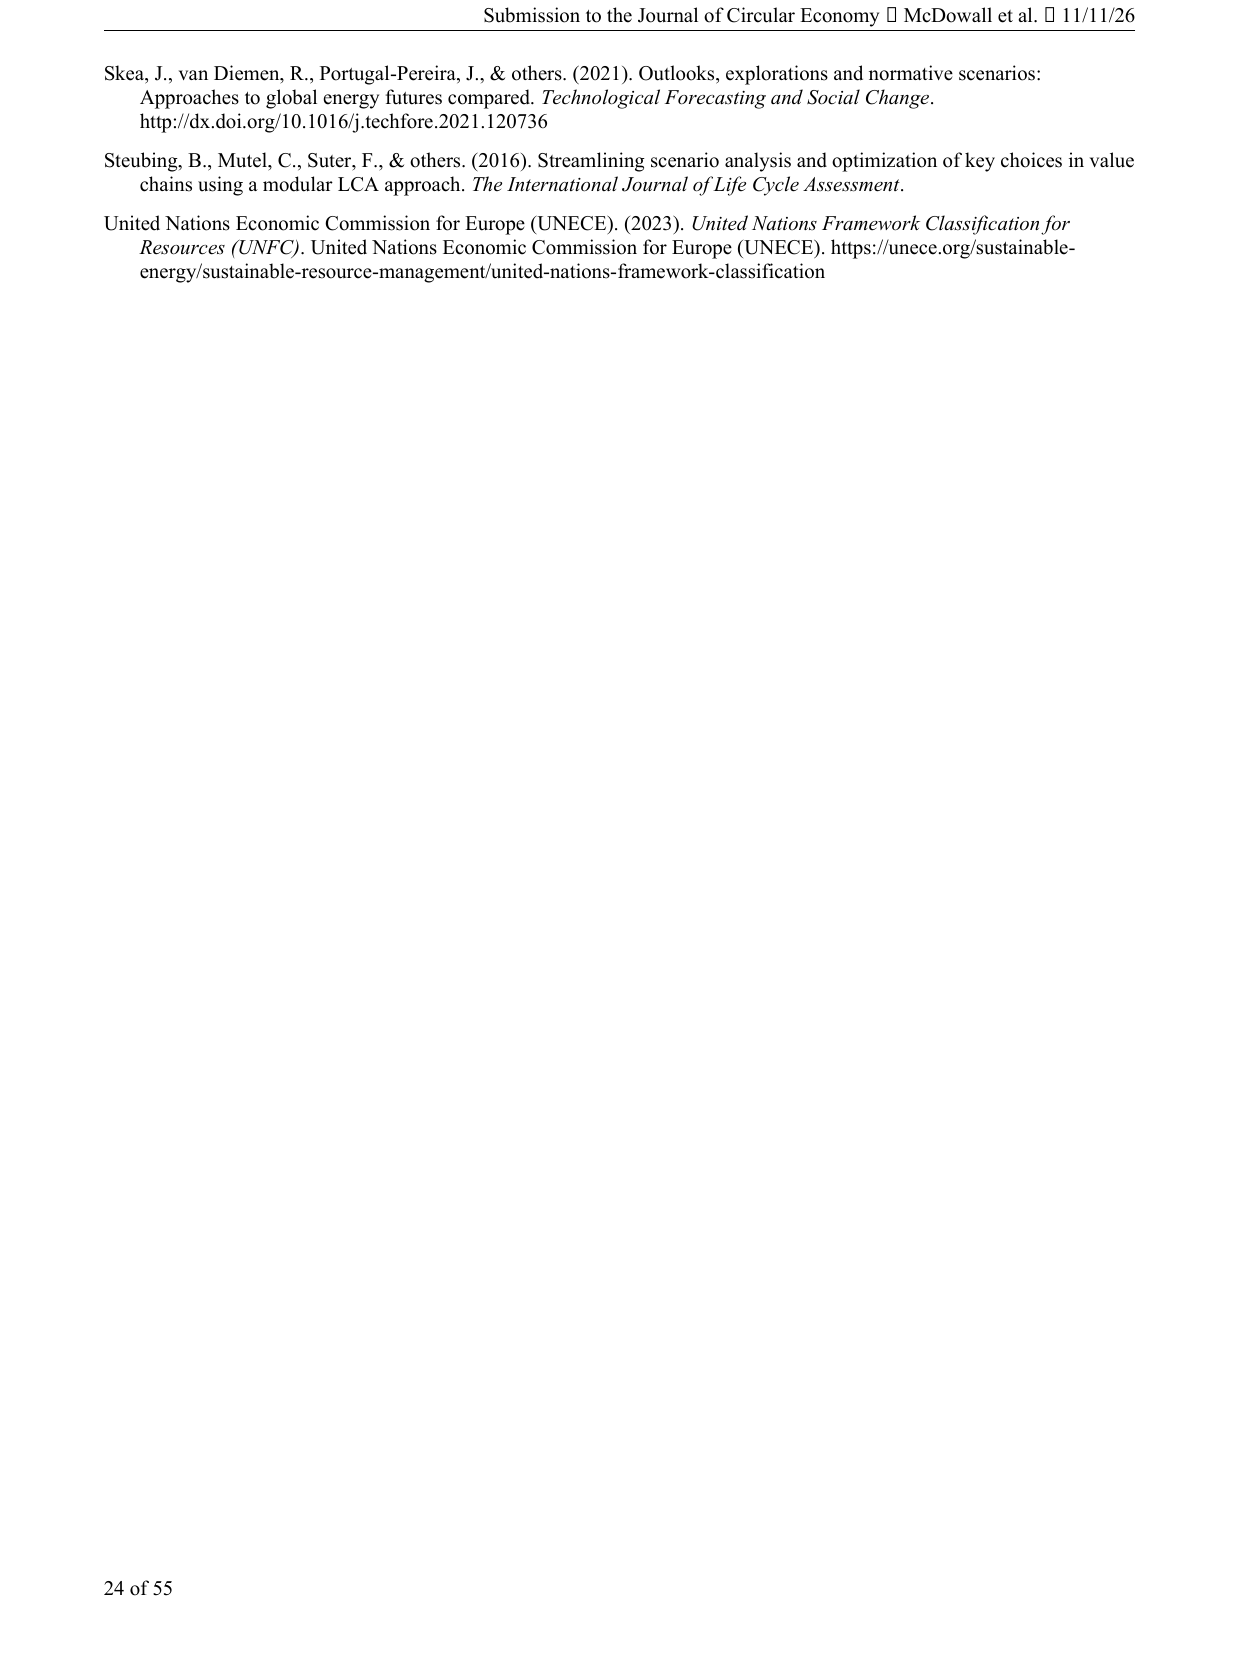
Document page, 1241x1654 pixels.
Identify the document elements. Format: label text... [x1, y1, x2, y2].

text Skea, J., van Diemen, R., Portugal-Pereira, J., & others. (2021). Outlooks, explorations and normative scenarios: Approaches to global energy futures compared. Technological Forecasting and Social Change. http://dx.doi.org/10.1016/j.techfore.2021.120736 [103, 61, 1135, 133]
text Steubing, B., Mutel, C., Suter, F., & others. (2016). Streamlining scenario analysis and optimization of key choices in value chains using a modular LCA approach. The International Journal of Life Cycle Assessment. [103, 148, 1135, 196]
text United Nations Economic Commission for Europe (UNECE). (2023). United Nations Framework Classification for Resources (UNFC). United Nations Economic Commission for Europe (UNECE). https://unece.org/sustainable-energy/sustainable-resource-management/united-nations-framework-classification [103, 211, 1135, 283]
